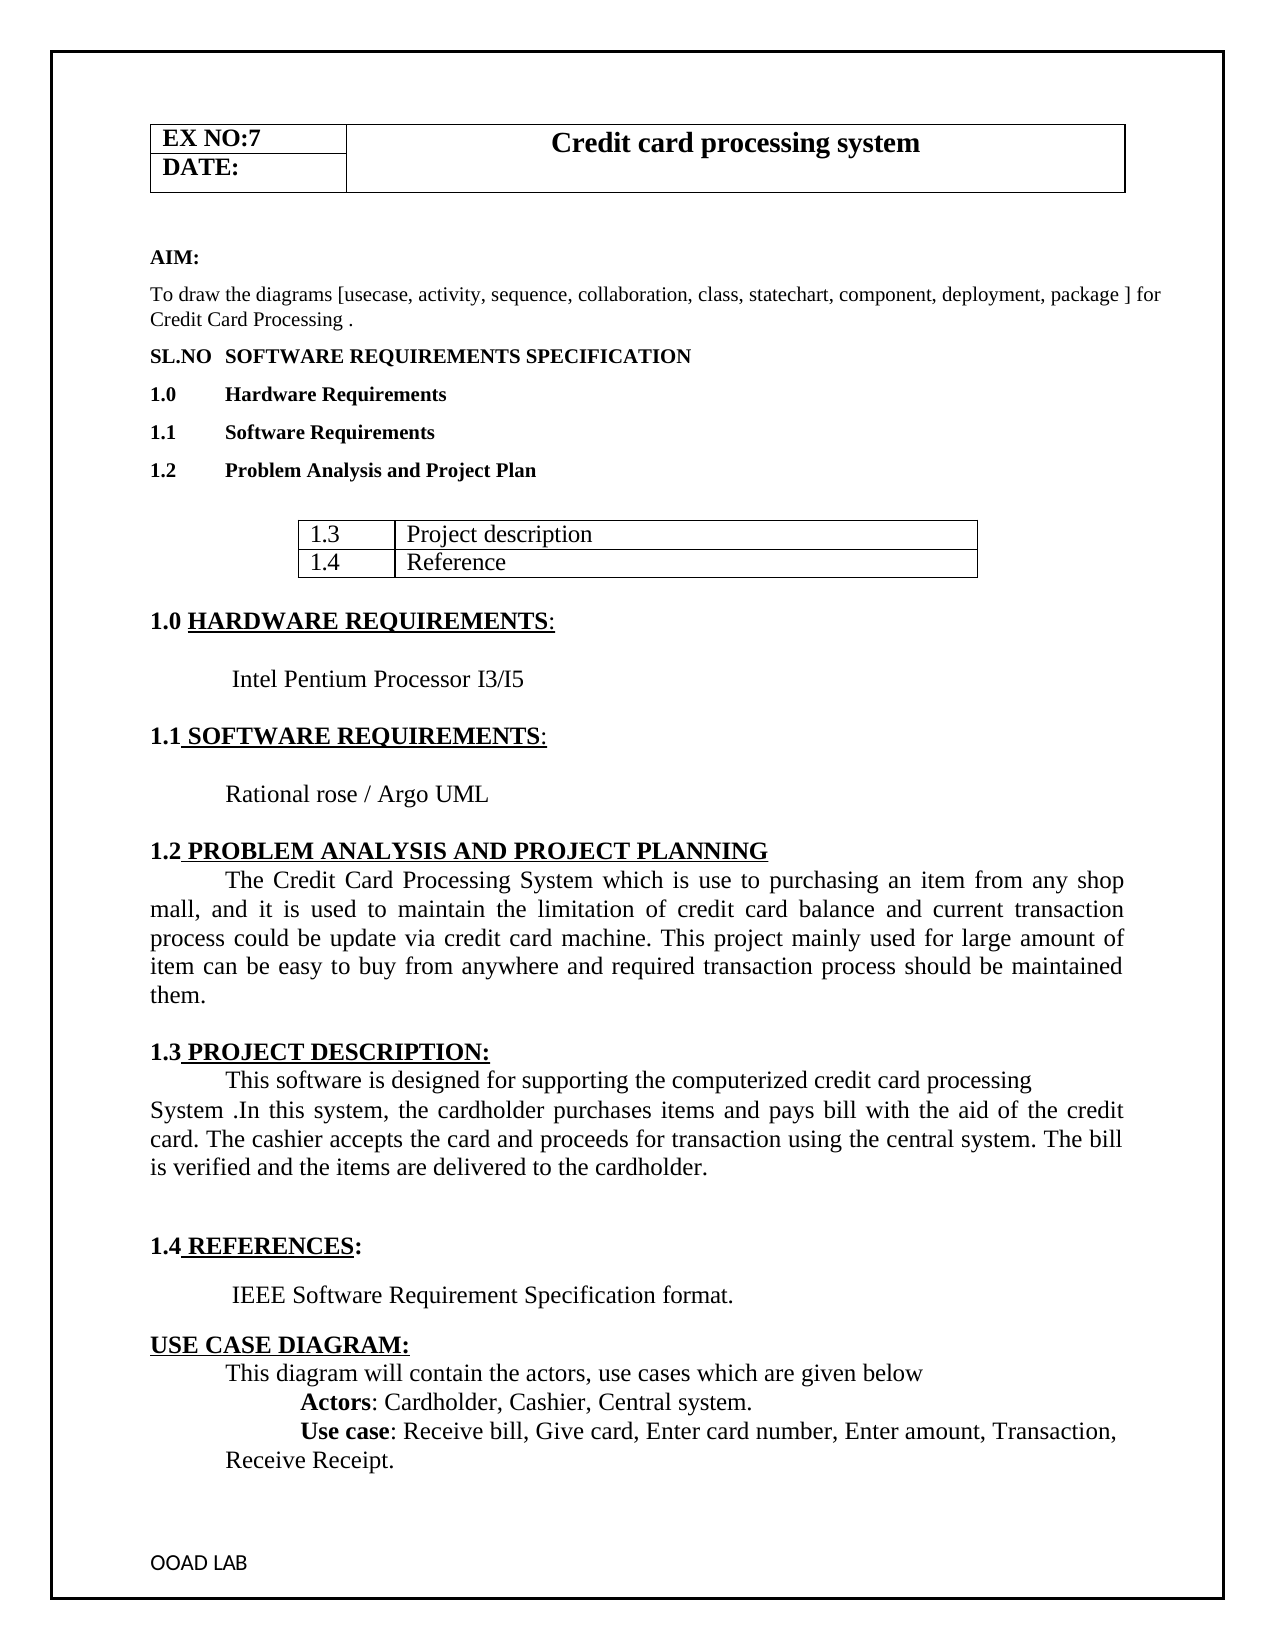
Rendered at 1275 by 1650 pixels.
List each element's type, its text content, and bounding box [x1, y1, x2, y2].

text Rational rose / Argo UML [225, 779, 1200, 807]
text System .In this system, the cardholder purchases items and pays bill with the aid of the credit card. The cashier accepts the card and proceeds for transaction using the central system. The bill is verified and the items are delivered to the cardholder. [150, 1095, 1125, 1181]
text 1.2 Problem Analysis and Project Plan [150, 458, 1200, 482]
subtitle REFERENCES: [150, 1231, 1200, 1260]
text To draw the diagrams [usecase, activity, sequence, collaboration, class, statechart, component, deployment, package ] for Credit Card Processing . [150, 282, 1200, 331]
table_header 1.3 [299, 521, 394, 548]
text 1.1 Software Requirements [150, 420, 1200, 444]
text This diagram will contain the actors, use cases which are given below [225, 1359, 1200, 1387]
subtitle USE CASE DIAGRAM: [150, 1331, 1200, 1359]
table_cell Reference [396, 550, 977, 577]
text Actors: Cardholder, Cashier, Central system. [300, 1388, 1200, 1416]
text Use case: Receive bill, Give card, Enter card number, Enter amount, Transaction, Receive Receipt. [225, 1416, 1136, 1474]
subtitle SOFTWARE REQUIREMENTS: [150, 721, 1200, 750]
text IEEE Software Requirement Specification format. [232, 1281, 1200, 1309]
table_cell 1.4 [299, 550, 394, 577]
list HARDWARE REQUIREMENTS: [150, 606, 1200, 635]
text The Credit Card Processing System which is use to purchasing an item from any shop mall, and it is used to maintain the limitation of credit card balance and current transaction process could be update via credit card machine. This project mainly used for large amount of item can be easy to buy from anywhere and required transaction process should be maintained them. [150, 865, 1124, 1009]
text AIM: [150, 244, 1200, 269]
table_cell DATE: [151, 154, 346, 192]
text SL.NO SOFTWARE REQUIREMENTS SPECIFICATION [150, 344, 1200, 368]
text This software is designed for supporting the computerized credit card processing [225, 1066, 1200, 1095]
text 1.0 Hardware Requirements [150, 382, 1200, 406]
table_header EX NO:7 [151, 125, 346, 153]
subtitle PROJECT DESCRIPTION: [150, 1038, 1200, 1066]
text Intel Pentium Processor I3/I5 [232, 664, 1200, 692]
table_header Credit card processing system [347, 125, 1124, 192]
subtitle PROBLEM ANALYSIS AND PROJECT PLANNING [150, 837, 1200, 865]
table_header Project description [396, 521, 977, 548]
